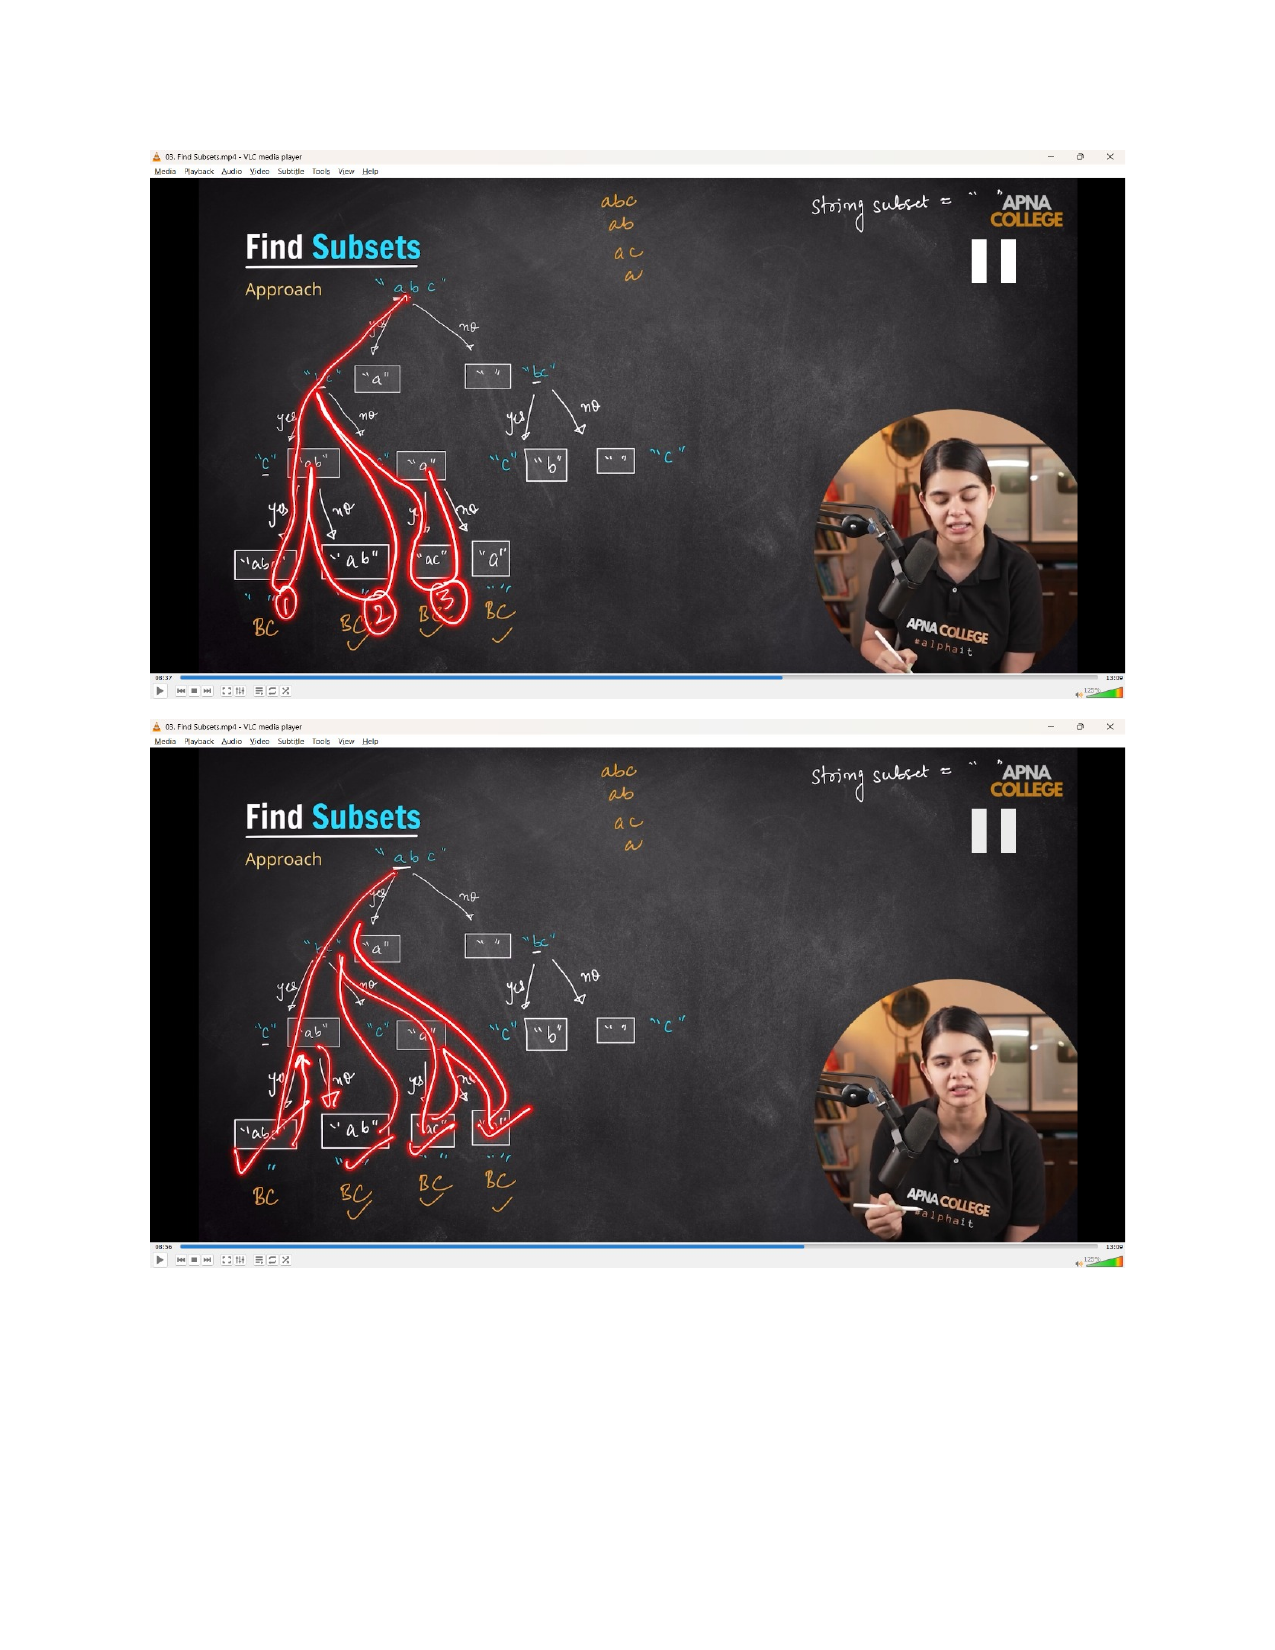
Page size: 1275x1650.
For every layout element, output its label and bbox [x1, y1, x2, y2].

picture [150, 150, 1125, 699]
picture [150, 719, 1125, 1268]
